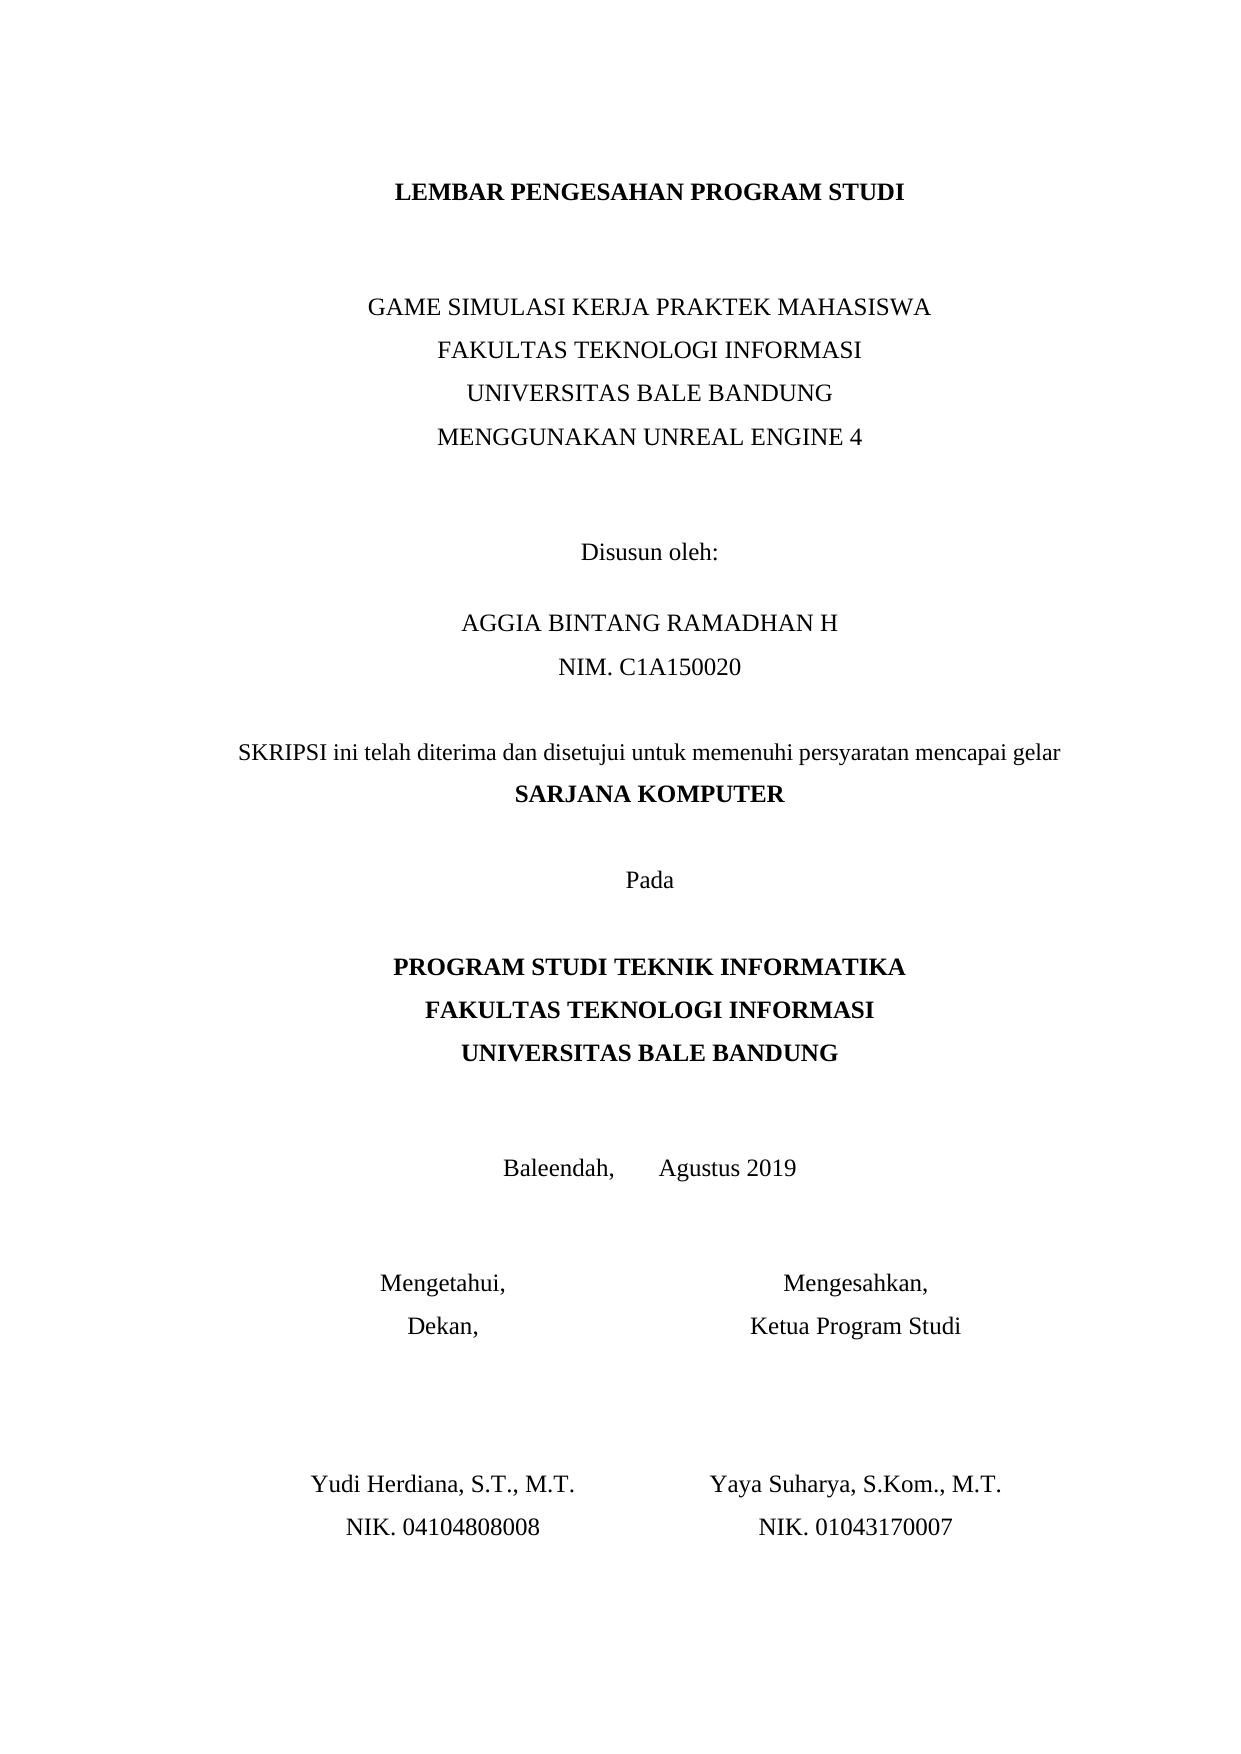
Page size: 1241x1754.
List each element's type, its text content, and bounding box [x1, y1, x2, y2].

text GAME SIMULASI KERJA PRAKTEK MAHASISWA [236, 292, 1063, 321]
table_header Mengesahkan, Ketua Program Studi [649, 1268, 1062, 1354]
text FAKULTAS TEKNOLOGI INFORMASI [236, 995, 1063, 1023]
text PROGRAM STUDI TEKNIK INFORMATIKA [236, 952, 1063, 980]
text SARJANA KOMPUTER [236, 779, 1063, 808]
text AGGIA BINTANG RAMADHAN H [236, 608, 1063, 637]
text SKRIPSI ini telah diterima dan disetujui untuk memenuhi persyaratan mencapai gelar [236, 738, 1063, 765]
text LEMBAR PENGESAHAN PROGRAM STUDI [236, 177, 1063, 206]
text UNIVERSITAS BALE BANDUNG [236, 1038, 1063, 1067]
text Pada [236, 865, 1063, 894]
text NIM. C1A150020 [236, 652, 1063, 680]
text Disusun oleh: [236, 537, 1063, 565]
table_cell Yudi Herdiana, S.T., M.T. NIK. 04104808008 [236, 1354, 649, 1541]
text Baleendah, Agustus 2019 [236, 1153, 1063, 1182]
text FAKULTAS TEKNOLOGI INFORMASI [236, 335, 1063, 364]
table_cell Yaya Suharya, S.Kom., M.T. NIK. 01043170007 [649, 1354, 1062, 1541]
table_header Mengetahui, Dekan, [236, 1268, 649, 1354]
text UNIVERSITAS BALE BANDUNG [236, 378, 1063, 407]
text MENGGUNAKAN UNREAL ENGINE 4 [236, 422, 1063, 450]
